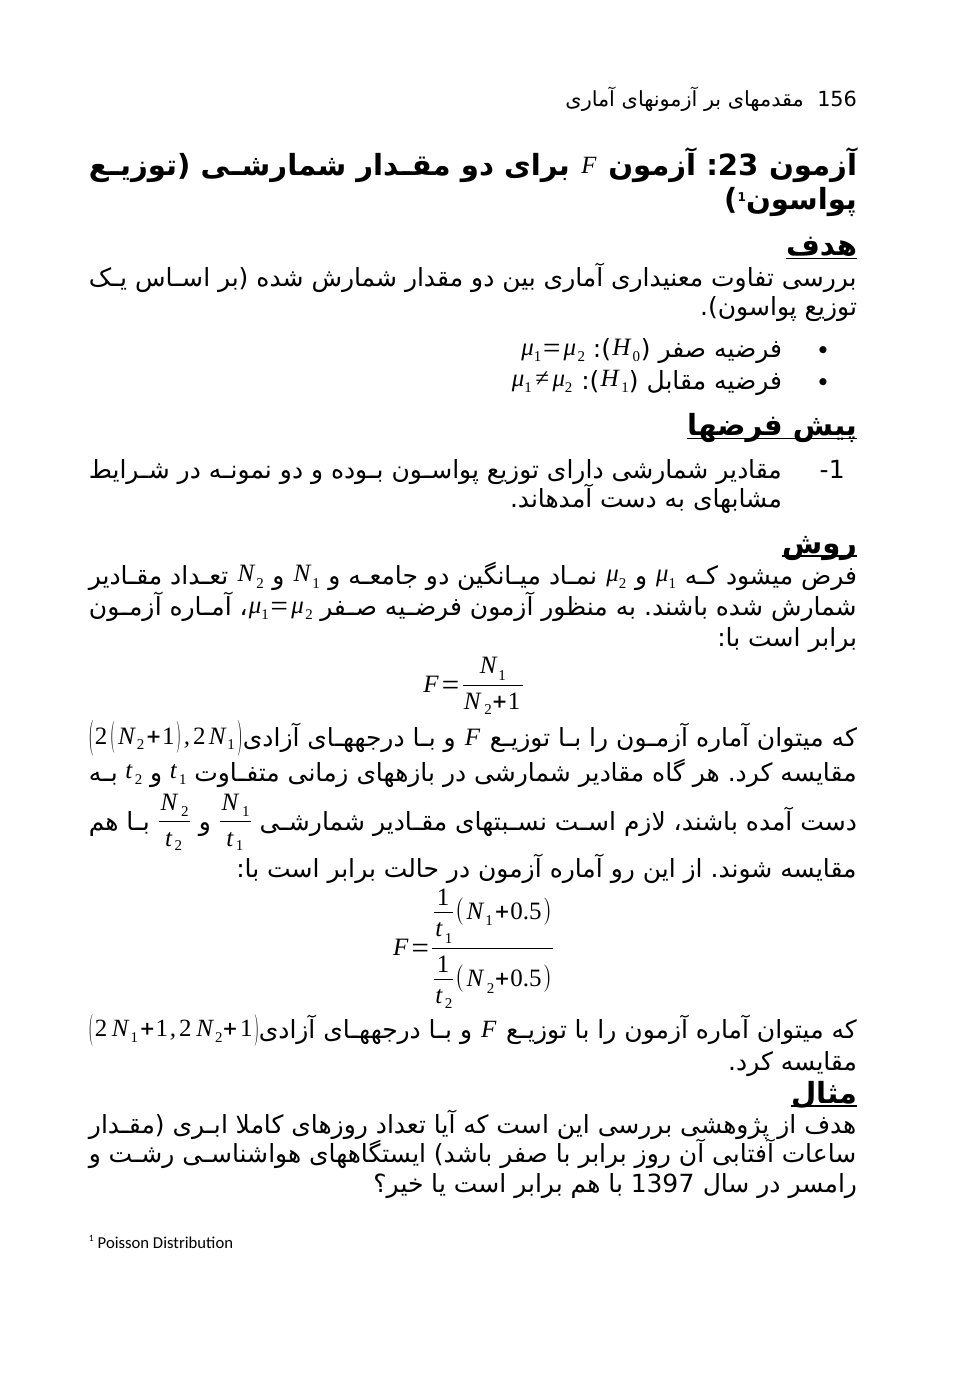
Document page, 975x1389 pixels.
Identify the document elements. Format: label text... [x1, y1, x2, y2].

text فرض می‏شود که و نماد میانگین دو جامعه و و تعداد مقادیر شمارش شده باشند. به منظور آزمون فرضیه صفر ، آماره آزمون برابر است با: [89, 560, 857, 652]
list مقادیر شمارشی دارای توزیع پواسون بوده و دو نمونه در شرایط مشابه‏ای به دست آمده‏اند. [89, 455, 819, 513]
text روش [89, 526, 857, 560]
text که می‏توان آماره آزمون را با توزیع و با درجه‏های آزادی مقایسه کرد. [89, 1013, 857, 1076]
text مثال [89, 1076, 857, 1110]
text بررسی تفاوت معنی‏داری آماری بین دو مقدار شمارش شده (بر اساس یک توزیع پواسون). [89, 263, 857, 321]
text هدف از پژوهشی بررسی این است که آیا تعداد روزهای کاملا ابری (مقدار ساعات آفتابی آن روز برابر با صفر باشد) ایستگاه‏های هواشناسی رشت و رامسر در سال 1397 با هم برابر است یا خیر؟ [89, 1110, 857, 1198]
list فرضیه مقابل (): [89, 365, 819, 396]
text هدف [89, 229, 857, 263]
text پیش فرض‏ها [89, 409, 857, 443]
subtitle آزمون 23: آزمون برای دو مقدار شمارشی (توزیع پواسون) [89, 148, 857, 216]
list فرضیه صفر (): [89, 333, 819, 365]
text که می‏توان آماره آزمون را با توزیع و با درجه‏های آزادی مقایسه کرد. هر گاه مقادیر شمارشی در بازه‏های زمانی متفاوت و به دست آمده باشند، لازم است نسبت‏های مقادیر شمارشی و با هم مقایسه شوند. از این رو آماره آزمون در حالت برابر است با: [89, 718, 857, 884]
